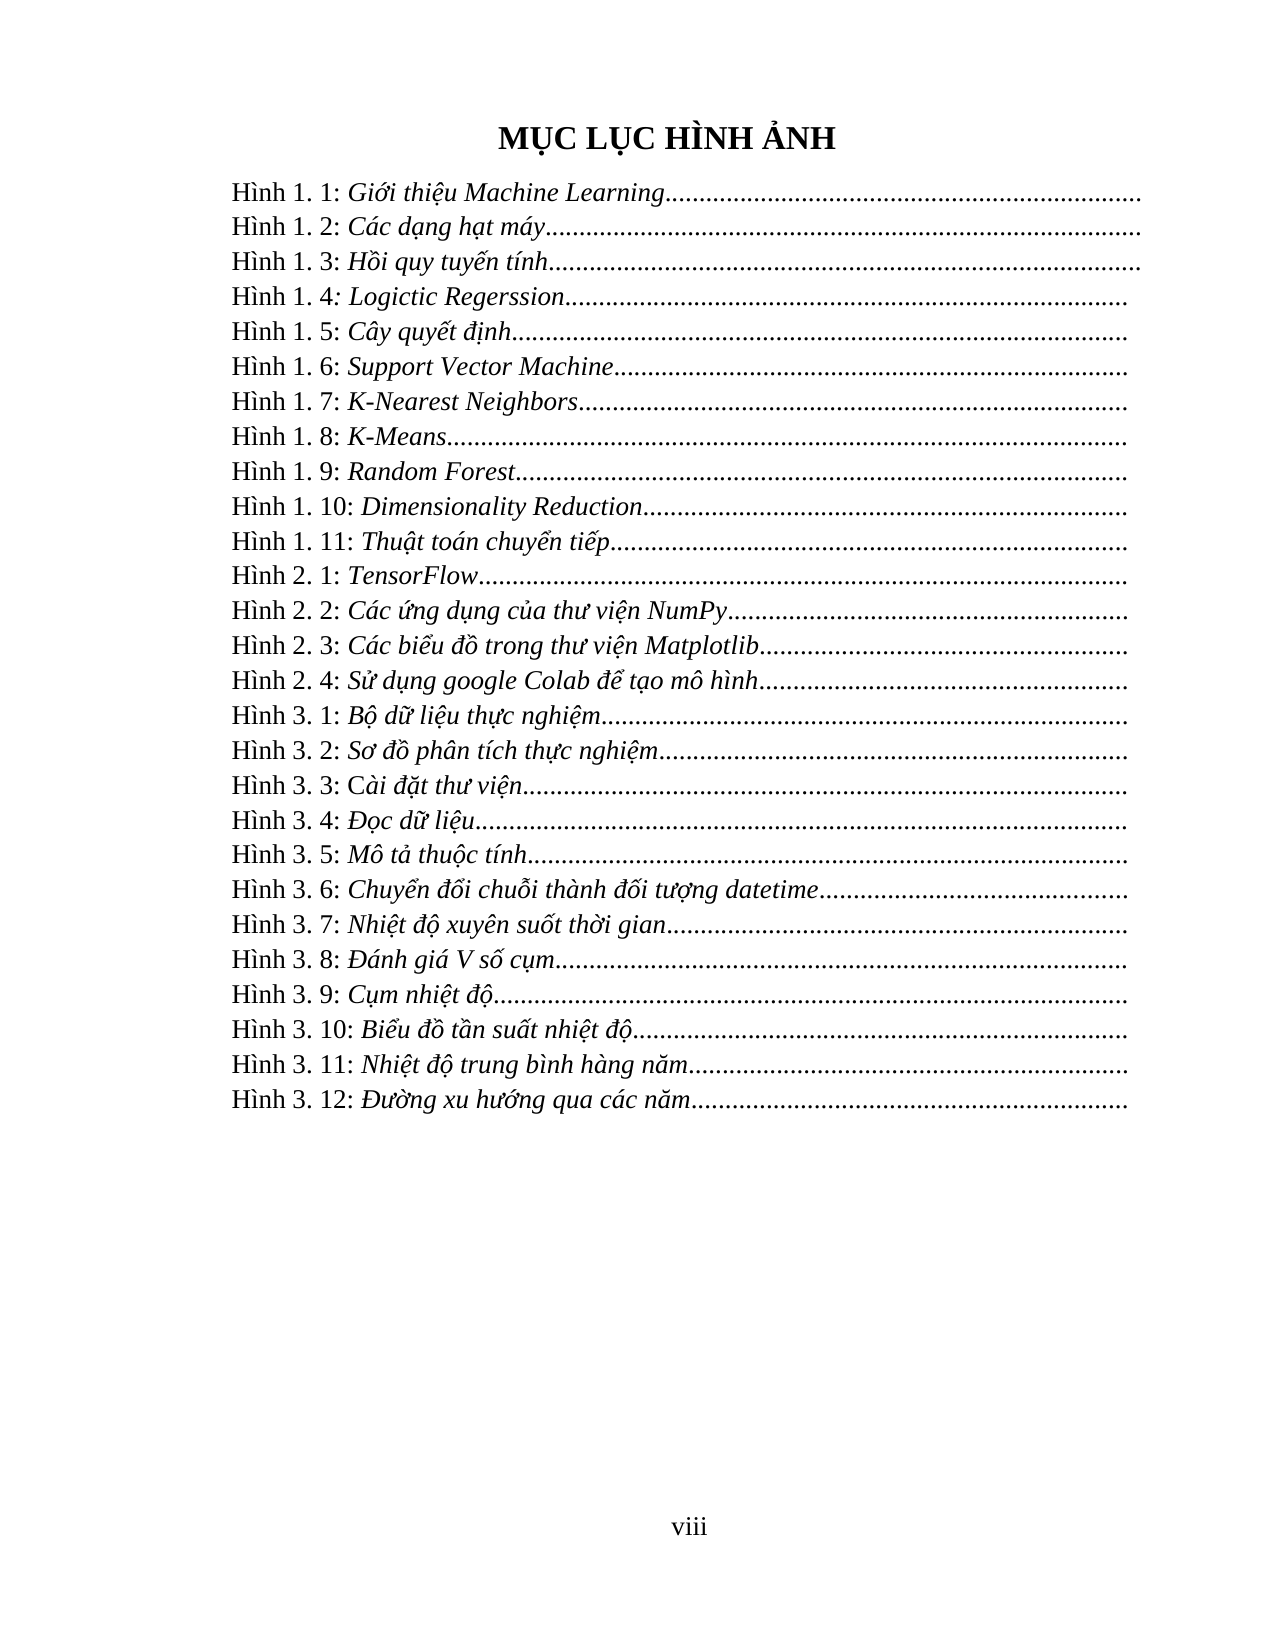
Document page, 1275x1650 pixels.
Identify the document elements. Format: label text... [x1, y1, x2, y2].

text Hình 1. 4: Logictic Regerssion 10 [231, 280, 879, 311]
text Hình 2. 4: Sử dụng google Colab để tạo mô hình 26 [231, 664, 879, 695]
text Hình 3. 12: Đường xu hướng qua các năm 48 [231, 1083, 879, 1114]
text Hình 3. 2: Sơ đồ phân tích thực nghiệm 39 [231, 734, 879, 765]
text Hình 3. 5: Mô tả thuộc tính 41 [231, 839, 879, 870]
text Hình 3. 6: Chuyển đổi chuỗi thành đối tượng datetime 41 [231, 873, 879, 905]
text Hình 1. 1: Giới thiệu Machine Learning 4 [231, 176, 879, 207]
text Hình 1. 7: K-Nearest Neighbors 15 [231, 385, 879, 416]
text Hình 2. 3: Các biểu đồ trong thư viện Matplotlib 24 [231, 629, 879, 660]
text Hình 3. 3: Cài đặt thư viện 40 [231, 769, 879, 800]
text Hình 3. 9: Cụm nhiệt độ 44 [231, 978, 879, 1009]
text Hình 1. 10: Dimensionality Reduction 18 [231, 490, 879, 521]
text Hình 1. 3: Hồi quy tuyến tính 9 [231, 245, 879, 277]
text Hình 1. 8: K-Means 16 [231, 420, 879, 451]
text Hình 3. 7: Nhiệt độ xuyên suốt thời gian 42 [231, 908, 879, 939]
text Hình 1. 11: Thuật toán chuyển tiếp 19 [231, 524, 879, 556]
text Hình 3. 11: Nhiệt độ trung bình hàng năm 47 [231, 1048, 879, 1079]
subtitle MỤC LỤC HÌNH ẢNH [177, 118, 1156, 156]
text Hình 2. 2: Các ứng dụng của thư viện NumPy 23 [231, 594, 879, 626]
text Hình 3. 8: Đánh giá V số cụm 44 [231, 943, 879, 974]
text Hình 3. 1: Bộ dữ liệu thực nghiệm 37 [231, 699, 879, 730]
text Hình 1. 5: Cây quyết định 11 [231, 315, 879, 346]
text Hình 1. 9: Random Forest 17 [231, 455, 879, 486]
text Hình 2. 1: TensorFlow 21 [231, 559, 879, 591]
text Hình 3. 4: Đọc dữ liệu 40 [231, 804, 879, 835]
text Hình 3. 10: Biểu đồ tần suất nhiệt độ 46 [231, 1013, 879, 1044]
text Hình 1. 6: Support Vector Machine 12 [231, 350, 879, 381]
text Hình 1. 2: Các dạng hạt máy 7 [231, 211, 879, 242]
